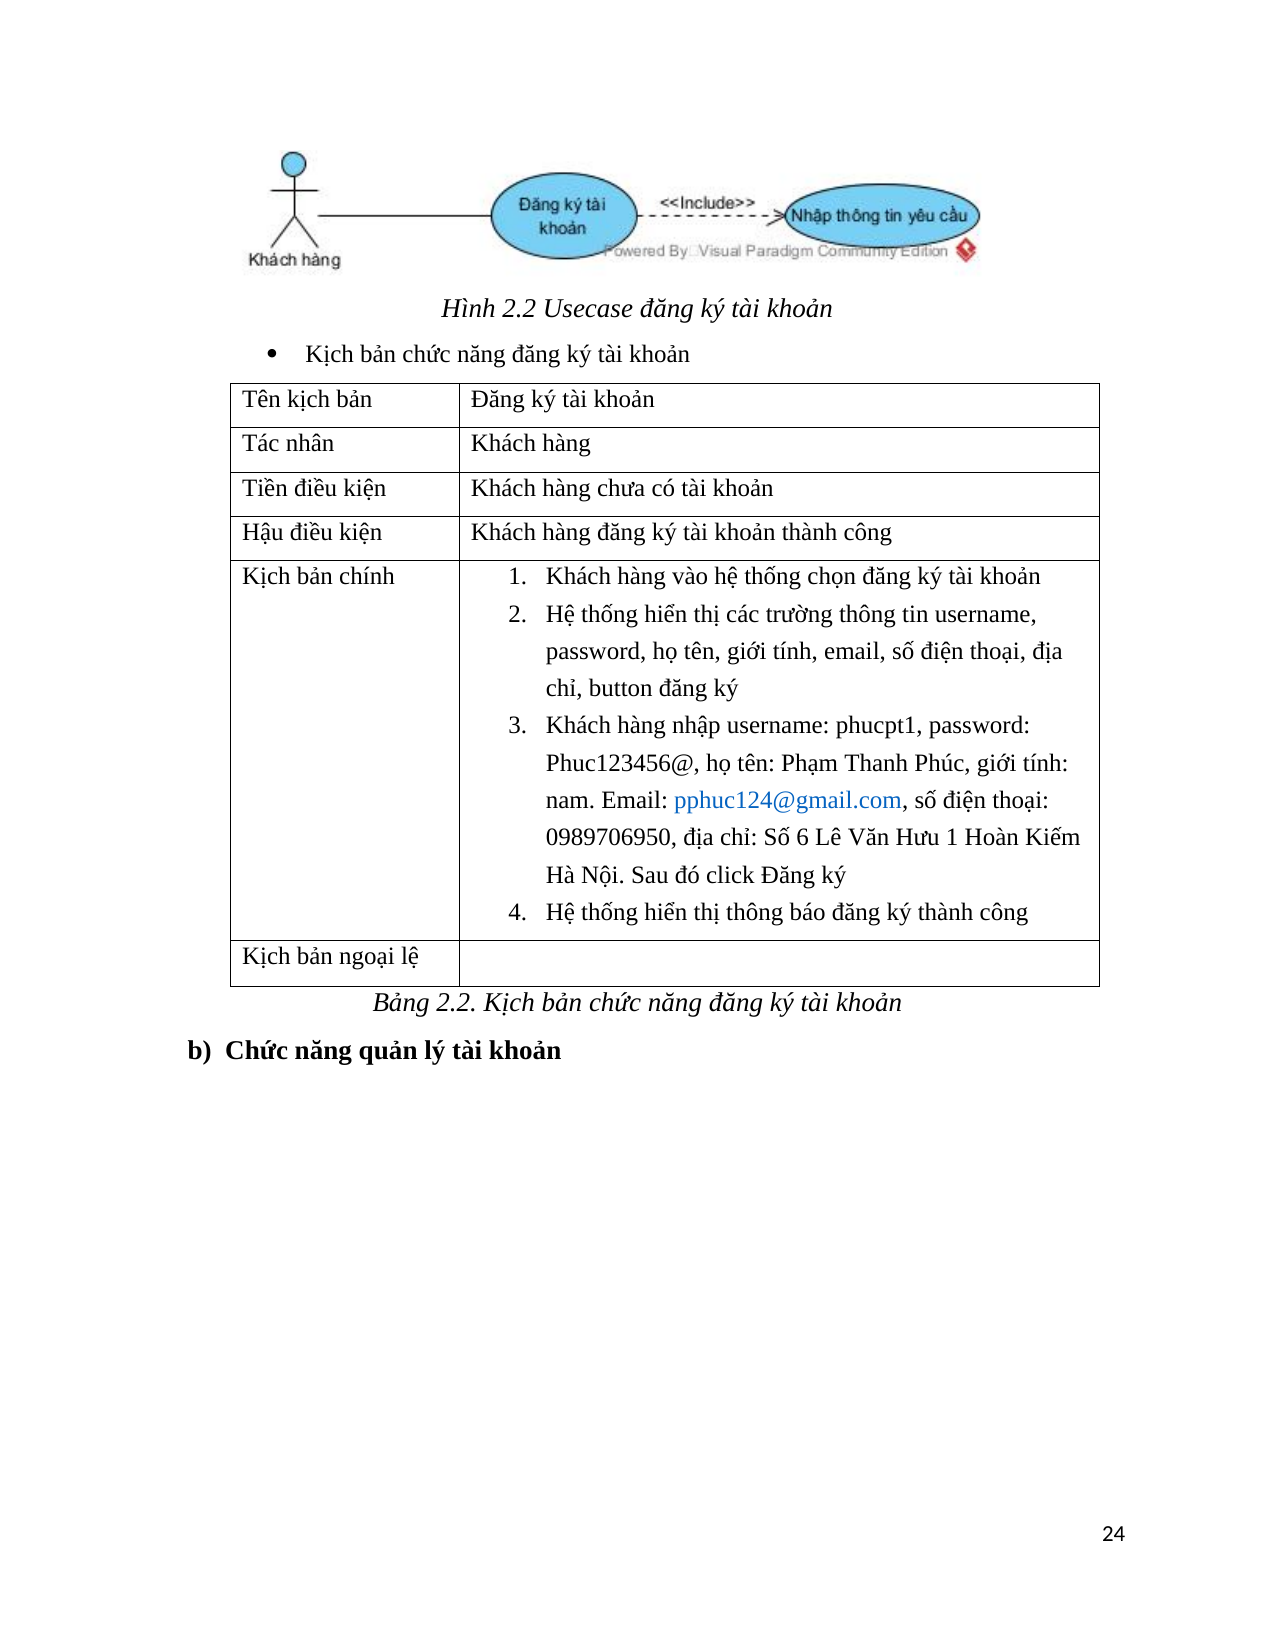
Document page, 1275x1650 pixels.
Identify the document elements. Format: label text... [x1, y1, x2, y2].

table_cell Hậu điều kiện [231, 517, 459, 560]
list Chức năng quản lý tài khoản [187, 1034, 1122, 1065]
table_cell Khách hàng [460, 428, 1099, 472]
table_cell Khách hàng đăng ký tài khoản thành công [460, 517, 1099, 560]
table_cell Kịch bản chính [231, 561, 459, 940]
table_cell Tiền điều kiện [231, 473, 459, 516]
table_cell Tác nhân [231, 428, 459, 472]
table_header Tên kịch bản [231, 384, 459, 427]
list Kịch bản chức năng đăng ký tài khoản [268, 339, 1122, 368]
table_cell Kịch bản ngoại lệ [231, 941, 459, 986]
table_cell Khách hàng chưa có tài khoản [460, 473, 1099, 516]
picture [230, 150, 985, 277]
text Bảng 2.2. Kịch bản chức năng đăng ký tài khoản [151, 987, 1122, 1018]
text Hình 2.2 Usecase đăng ký tài khoản [151, 292, 1122, 323]
table_header Đăng ký tài khoản [460, 384, 1099, 427]
table_cell Khách hàng vào hệ thống chọn đăng ký tài khoản Hệ thống hiển thị các trường thông tin username, password, họ tên, giới tính, email, số điện thoại, địa chỉ, button đăng ký Khách hàng nhập username: phucpt1, password: Phuc123456@, họ tên: Phạm Thanh Phúc, giới tính: nam. Email: pphuc124@gmail.com, số điện thoại: 0989706950, địa chỉ: Số 6 Lê Văn Hưu 1 Hoàn Kiếm Hà Nội. Sau đó click Đăng ký Hệ thống hiển thị thông báo đăng ký thành công [460, 561, 1099, 940]
table_cell [460, 941, 1099, 986]
